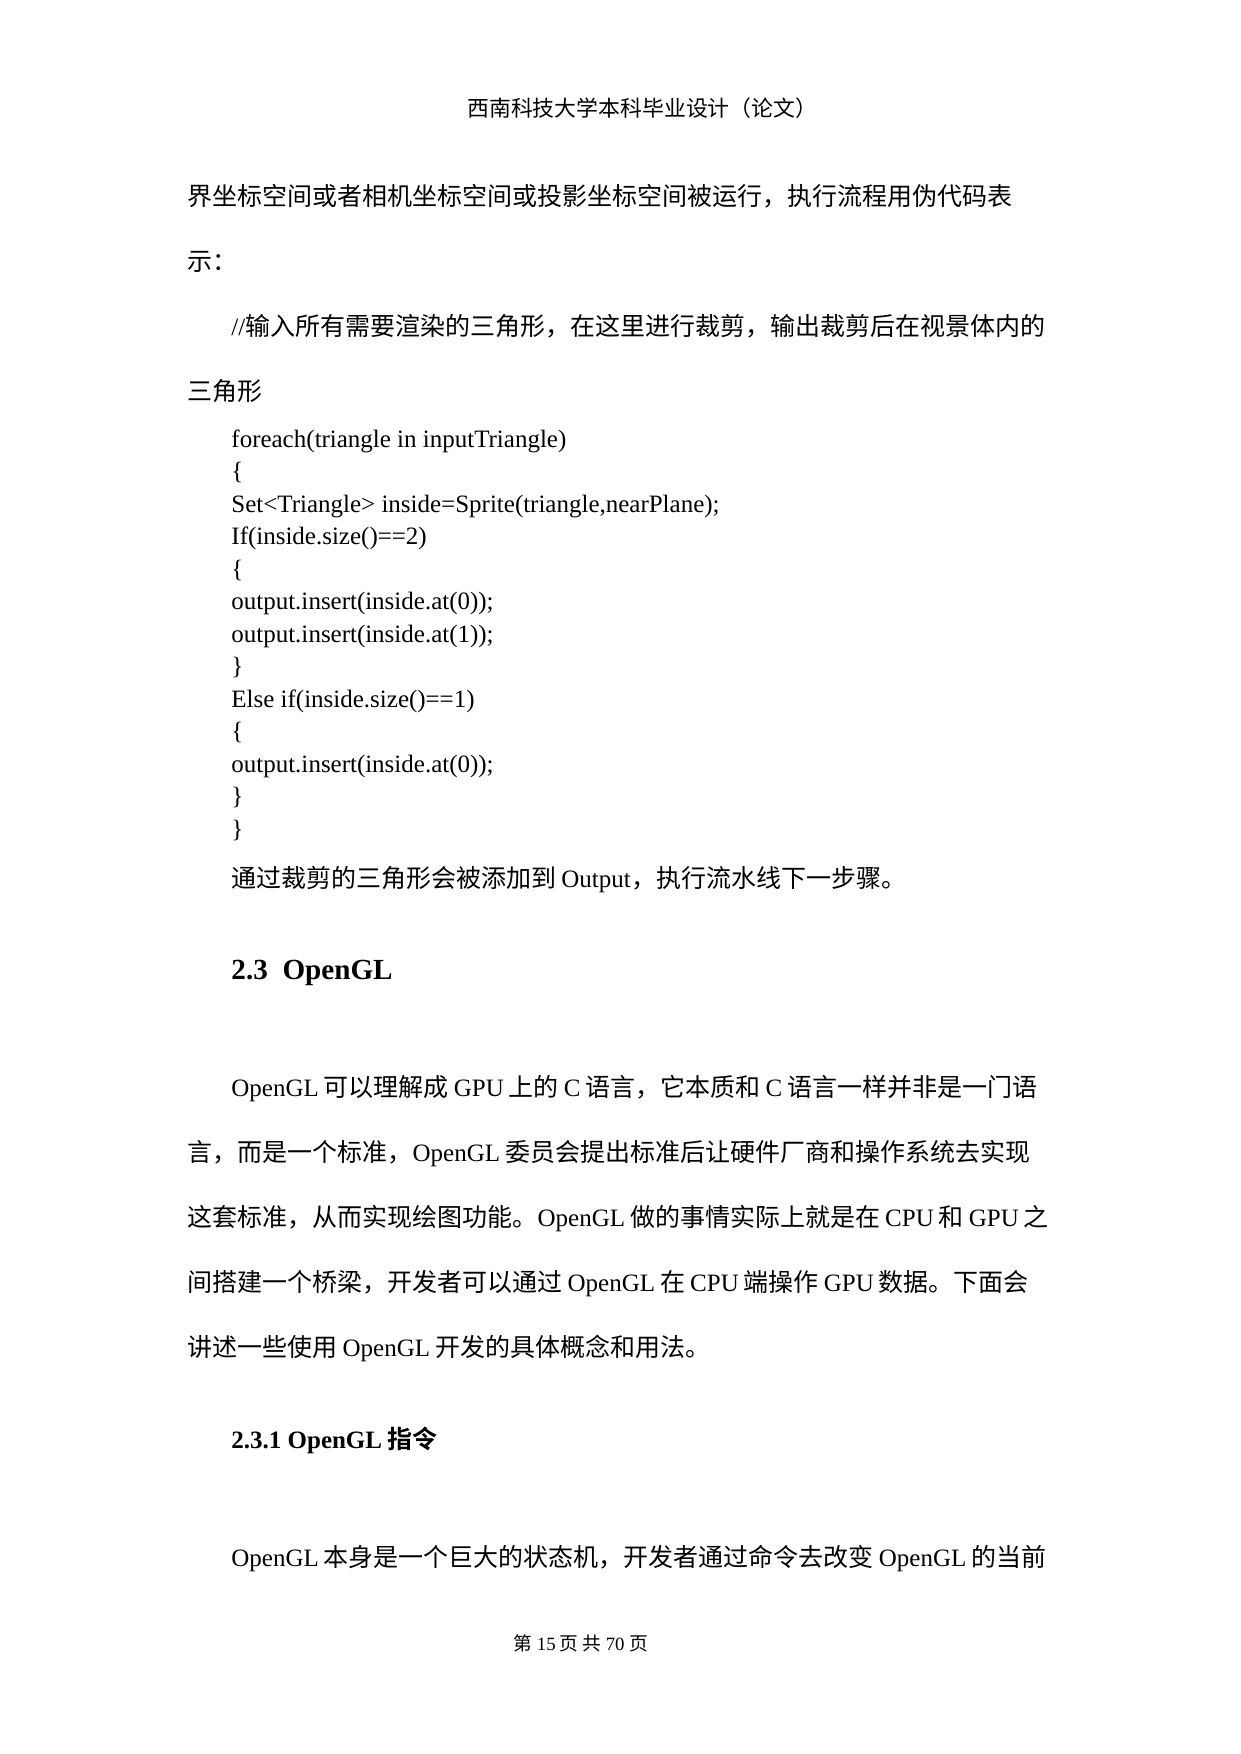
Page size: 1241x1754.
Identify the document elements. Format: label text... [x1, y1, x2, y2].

text } [187, 649, 1053, 682]
text foreach(triangle in inputTriangle) [187, 422, 1053, 454]
text If(inside.size()==2) [187, 519, 1053, 552]
text OpenGL可以理解成GPU上的C语言，它本质和C语言一样并非是一门语言，而是一个标准，OpenGL委员会提出标准后让硬件厂商和操作系统去实现这套标准，从而实现绘图功能。OpenGL做的事情实际上就是在CPU和GPU之间搭建一个桥梁，开发者可以通过OpenGL在CPU端操作GPU数据。下面会讲述一些使用OpenGL开发的具体概念和用法。 [187, 1053, 1053, 1378]
text //输入所有需要渲染的三角形，在这里进行裁剪，输出裁剪后在视景体内的三角形 [187, 292, 1053, 422]
text { [187, 454, 1053, 487]
text output.insert(inside.at(0)); [187, 747, 1053, 779]
text 通过裁剪的三角形会被添加到Output，执行流水线下一步骤。 [187, 844, 1053, 909]
text Else if(inside.size()==1) [187, 682, 1053, 714]
subtitle 2.3.1 OpenGL指令 [187, 1405, 1053, 1470]
text output.insert(inside.at(1)); [187, 617, 1053, 649]
text { [187, 552, 1053, 584]
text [187, 162, 1053, 292]
text { [187, 714, 1053, 747]
text output.insert(inside.at(0)); [187, 584, 1053, 617]
text Set<Triangle> inside=Sprite(triangle,nearPlane); [187, 487, 1053, 519]
text } [187, 779, 1053, 812]
subtitle 2.3 OpenGL [187, 937, 1053, 1002]
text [187, 1523, 1053, 1588]
text } [187, 812, 1053, 844]
